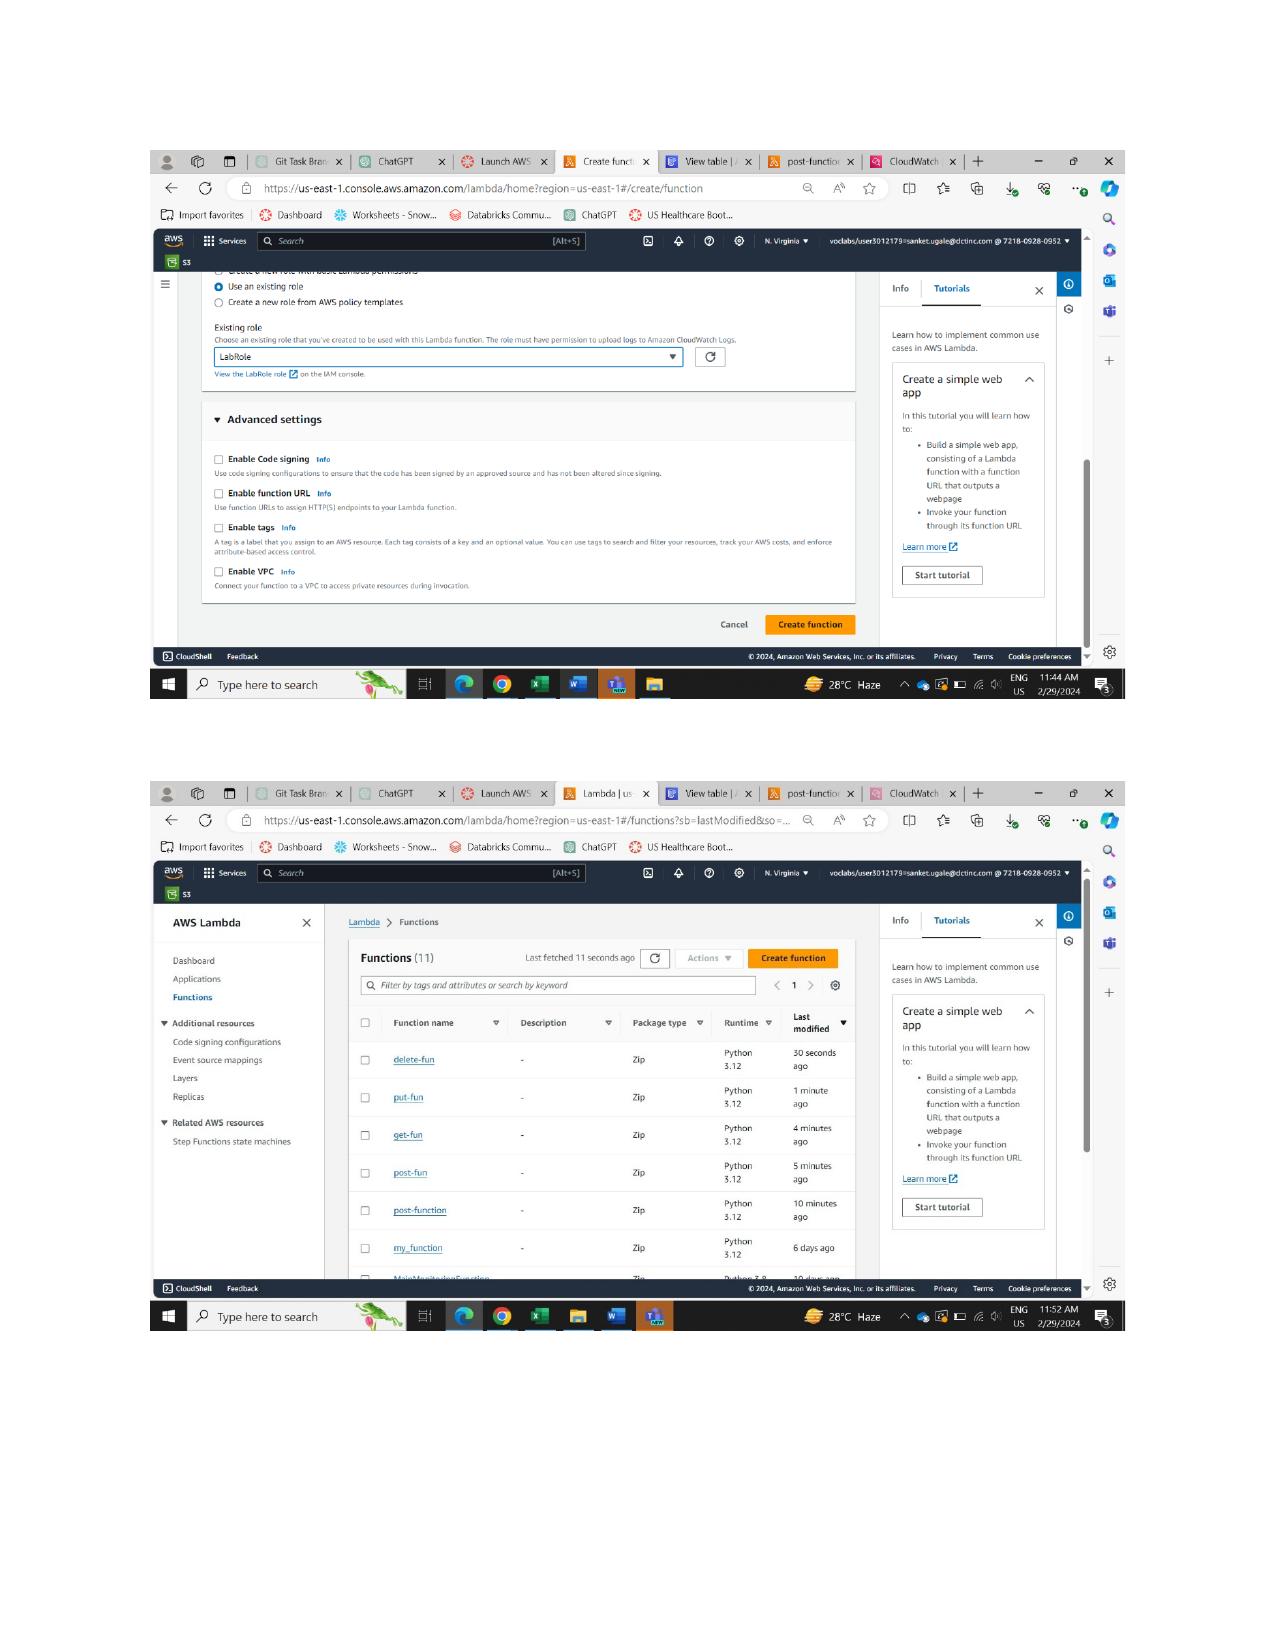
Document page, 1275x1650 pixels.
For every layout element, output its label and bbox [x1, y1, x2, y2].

picture [150, 150, 1125, 699]
picture [150, 781, 1125, 1331]
